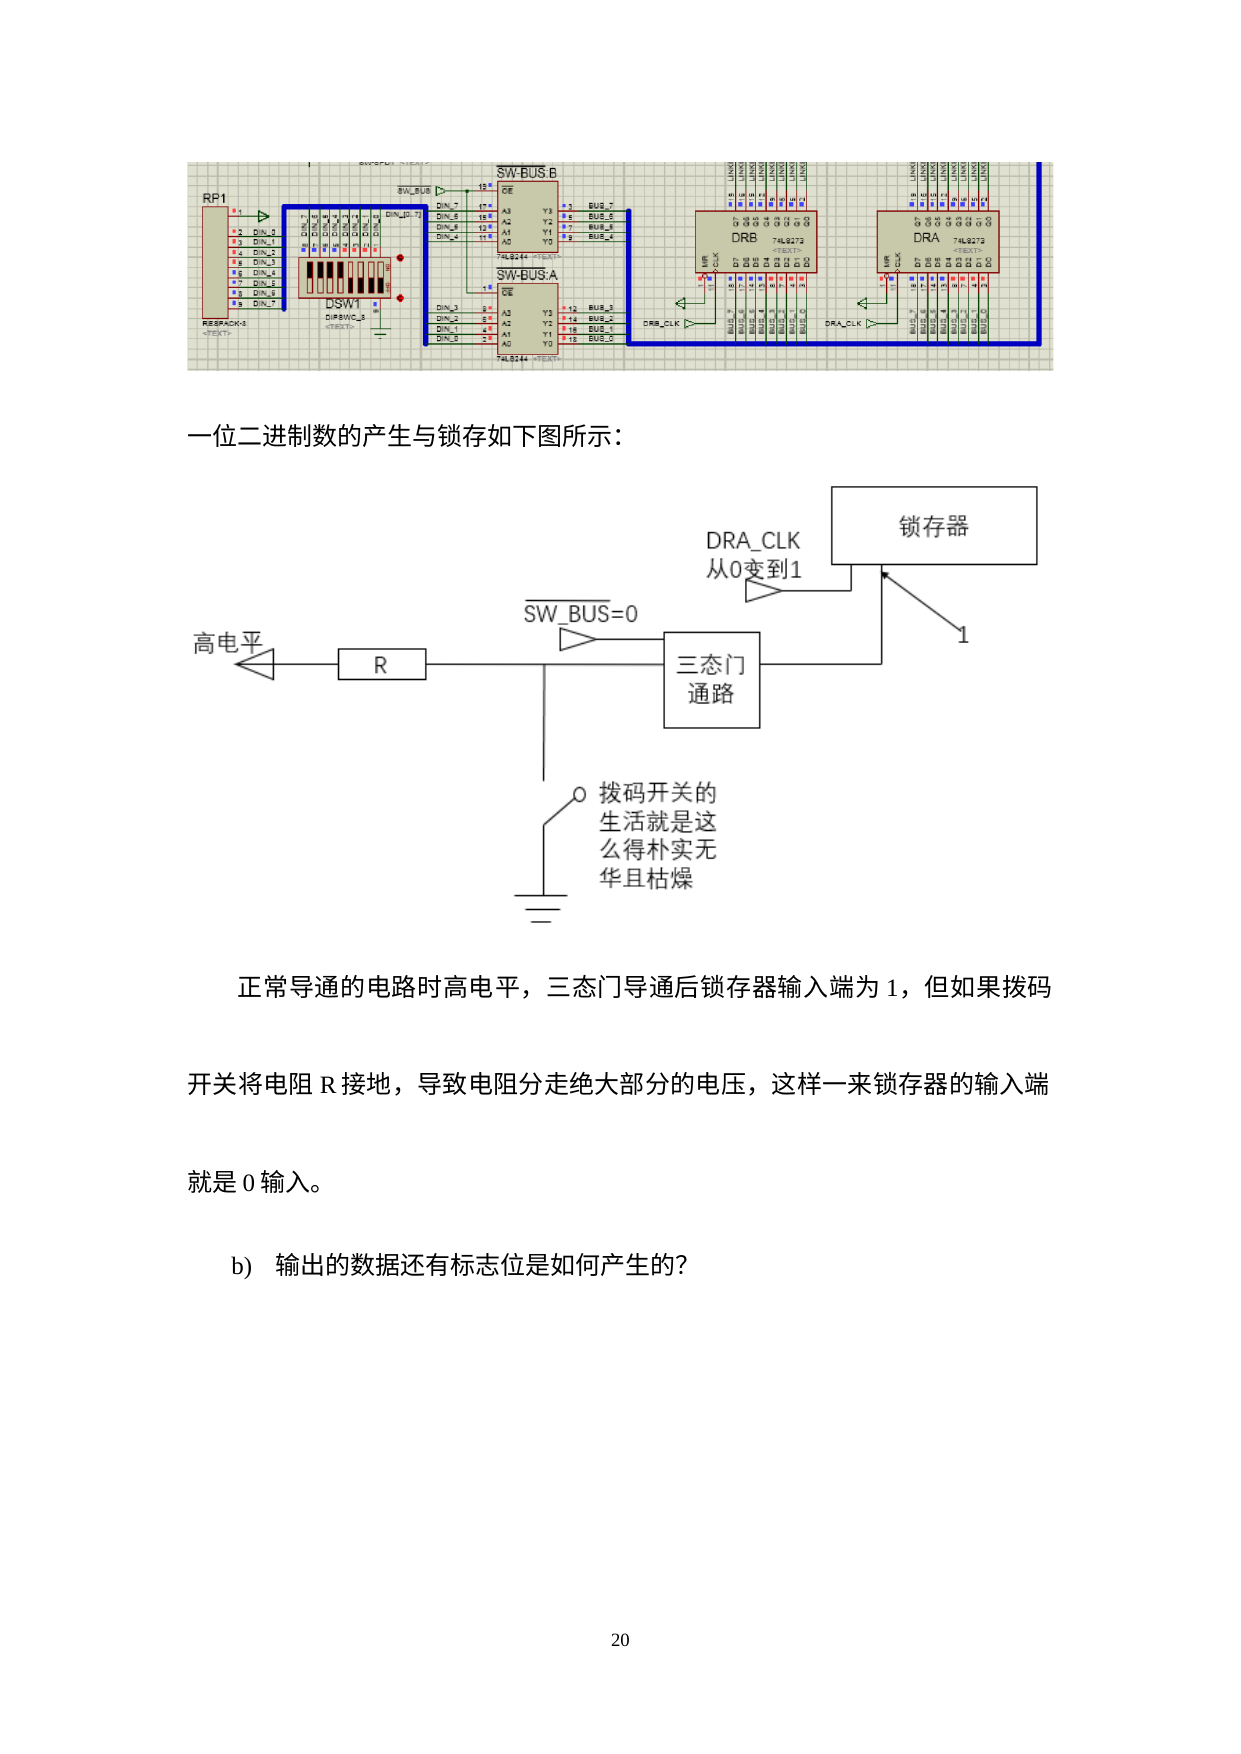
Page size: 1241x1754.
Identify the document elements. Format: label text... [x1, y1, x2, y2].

text 正常导通的电路时高电平，三态门导通后锁存器输入端为1，但如果拨码开关将电阻R接地，导致电阻分走绝大部分的电压，这样一来锁存器的输入端就是0输入。 [187, 953, 1053, 1213]
picture [187, 162, 1054, 371]
list 输出的数据还有标志位是如何产生的？ [231, 1231, 1053, 1296]
text 一位二进制数的产生与锁存如下图所示： [187, 402, 1053, 467]
picture [187, 485, 1053, 927]
